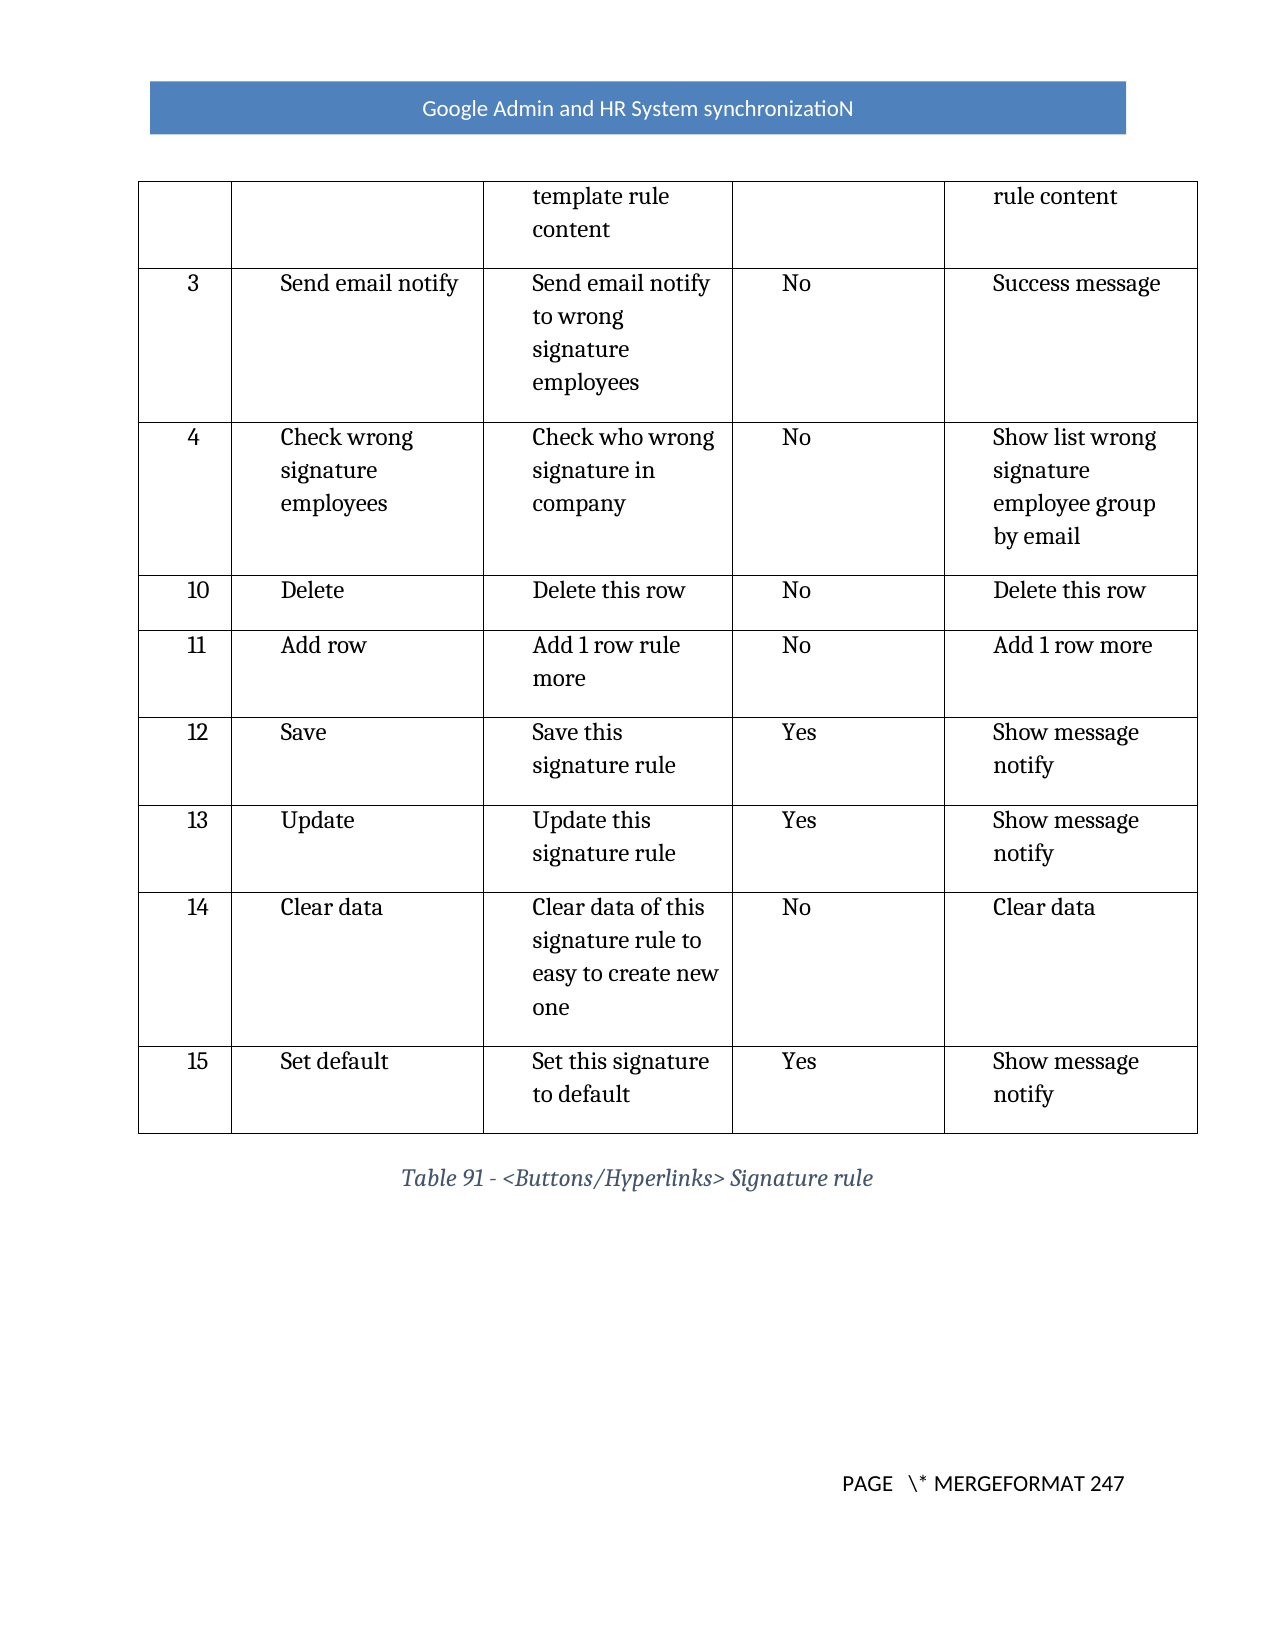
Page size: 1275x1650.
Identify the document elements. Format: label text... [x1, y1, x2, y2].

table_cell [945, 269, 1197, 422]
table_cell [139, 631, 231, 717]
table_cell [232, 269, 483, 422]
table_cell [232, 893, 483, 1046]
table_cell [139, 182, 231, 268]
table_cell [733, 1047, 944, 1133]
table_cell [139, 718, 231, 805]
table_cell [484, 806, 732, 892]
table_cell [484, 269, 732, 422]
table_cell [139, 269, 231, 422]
text Table 91 - <Buttons/Hyperlinks> Signature rule [150, 1163, 1125, 1192]
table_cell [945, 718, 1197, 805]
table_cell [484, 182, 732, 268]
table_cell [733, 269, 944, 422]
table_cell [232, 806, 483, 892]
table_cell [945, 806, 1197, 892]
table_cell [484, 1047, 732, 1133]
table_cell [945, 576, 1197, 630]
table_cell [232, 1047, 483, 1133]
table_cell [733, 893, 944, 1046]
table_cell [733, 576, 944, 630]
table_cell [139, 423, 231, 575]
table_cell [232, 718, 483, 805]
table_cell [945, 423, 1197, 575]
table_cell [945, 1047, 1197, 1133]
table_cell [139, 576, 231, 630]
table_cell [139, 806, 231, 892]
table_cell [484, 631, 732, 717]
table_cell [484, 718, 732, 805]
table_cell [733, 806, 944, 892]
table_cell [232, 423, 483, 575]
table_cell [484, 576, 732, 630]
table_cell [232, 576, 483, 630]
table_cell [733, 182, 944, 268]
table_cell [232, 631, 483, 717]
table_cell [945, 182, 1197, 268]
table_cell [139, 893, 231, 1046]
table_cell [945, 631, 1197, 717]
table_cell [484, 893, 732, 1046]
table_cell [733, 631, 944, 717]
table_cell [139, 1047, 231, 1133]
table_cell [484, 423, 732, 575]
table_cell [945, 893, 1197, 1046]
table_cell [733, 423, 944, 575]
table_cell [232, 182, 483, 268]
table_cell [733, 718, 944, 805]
